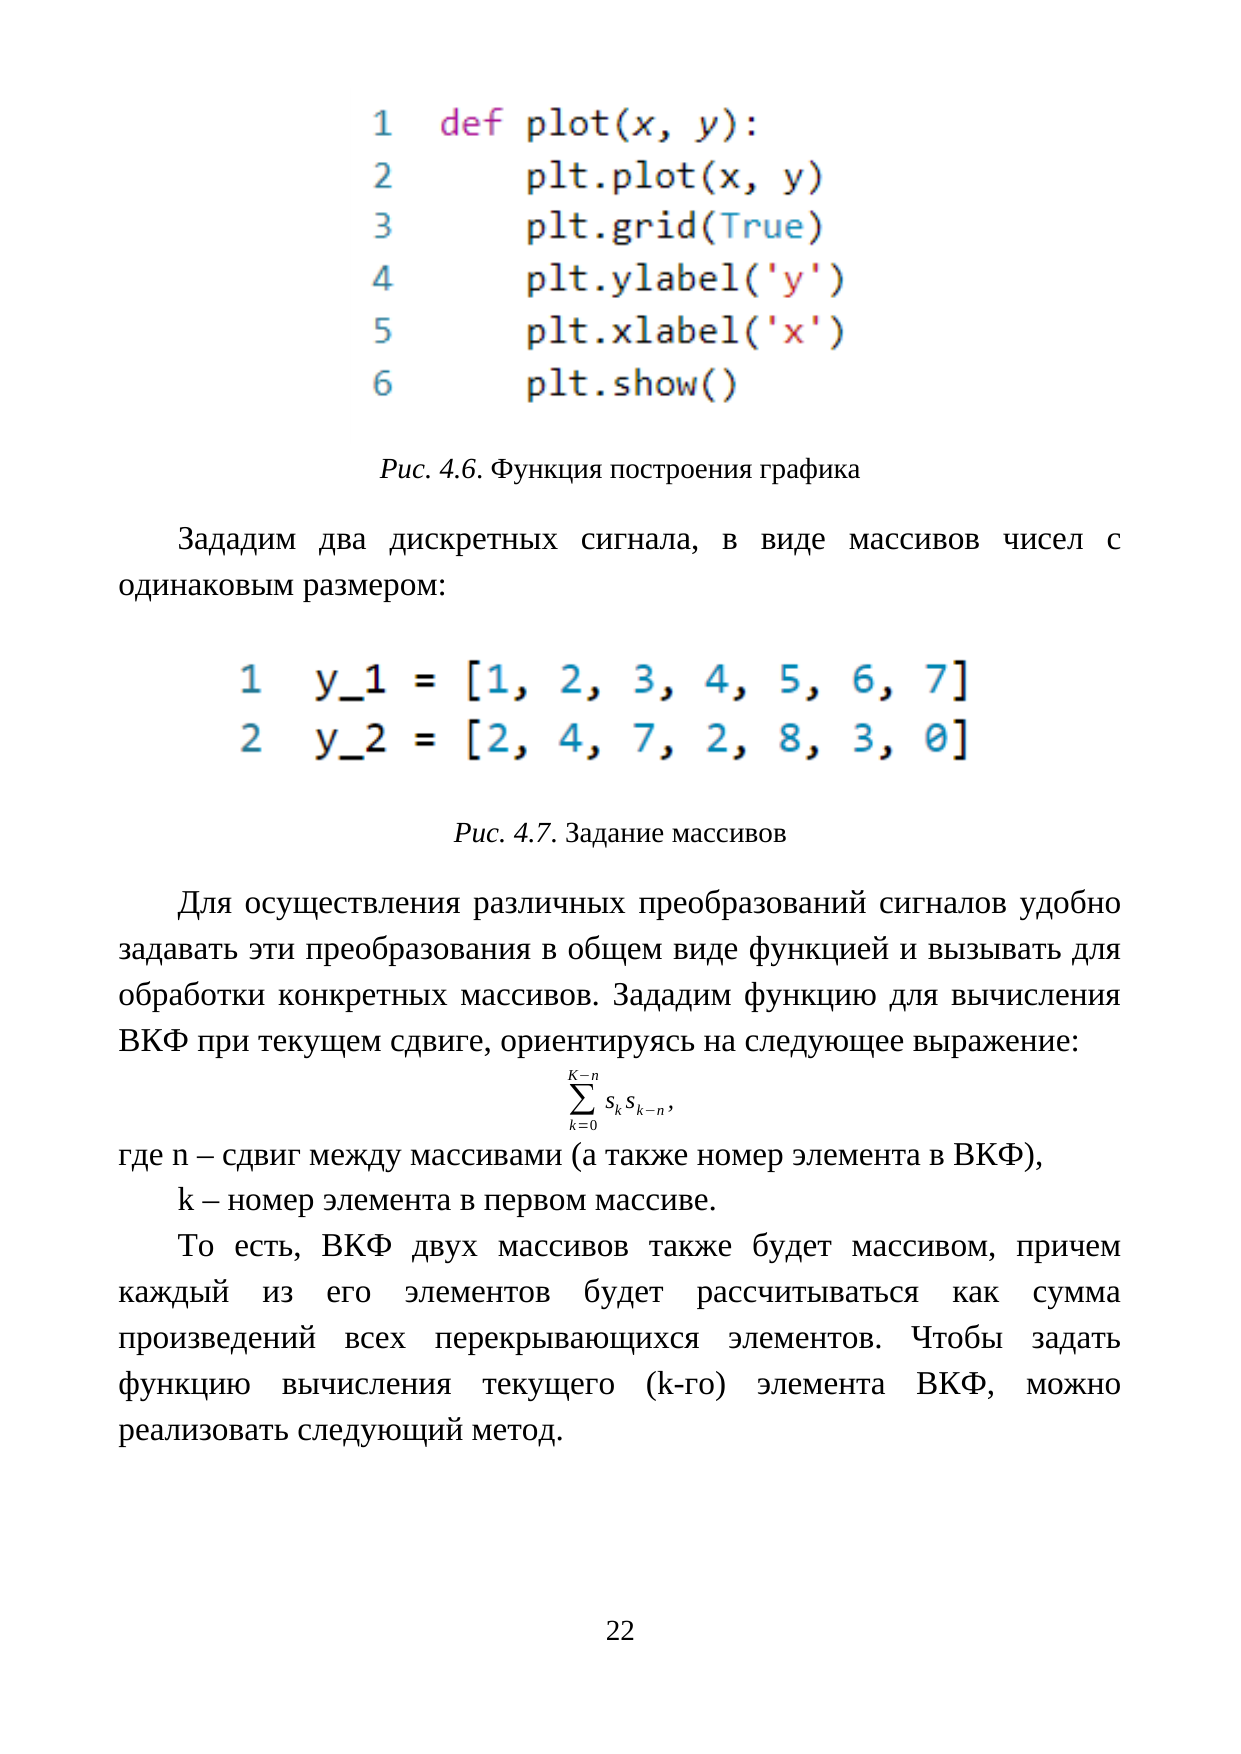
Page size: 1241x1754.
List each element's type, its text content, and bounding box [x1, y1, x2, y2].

picture [349, 88, 891, 444]
text То есть, ВКФ двух массивов также будет массивом, причем каждый из его элементов будет рассчитываться как сумма произведений всех перекрывающихся элементов. Чтобы задать функцию вычисления текущего (k-го) элемента ВКФ, можно реализовать следующий метод. [118, 1226, 1122, 1448]
text k – номер элемента в первом массиве. [118, 1180, 1122, 1218]
text где n – сдвиг между массивами (а также номер элемента в ВКФ), [118, 1134, 1122, 1172]
text Зададим два дискретных сигнала, в виде массивов чисел с одинаковым размером: [118, 518, 1122, 603]
text Рис. 4.7. Задание массивов [118, 816, 1122, 849]
picture [207, 610, 1033, 797]
text Рис. 4.6. Функция построения графика [118, 451, 1122, 485]
text Для осуществления различных преобразований сигналов удобно задавать эти преобразования в общем виде функцией и вызывать для обработки конкретных массивов. Зададим функцию для вычисления ВКФ при текущем сдвиге, ориентируясь на следующее выражение: [118, 883, 1122, 1059]
